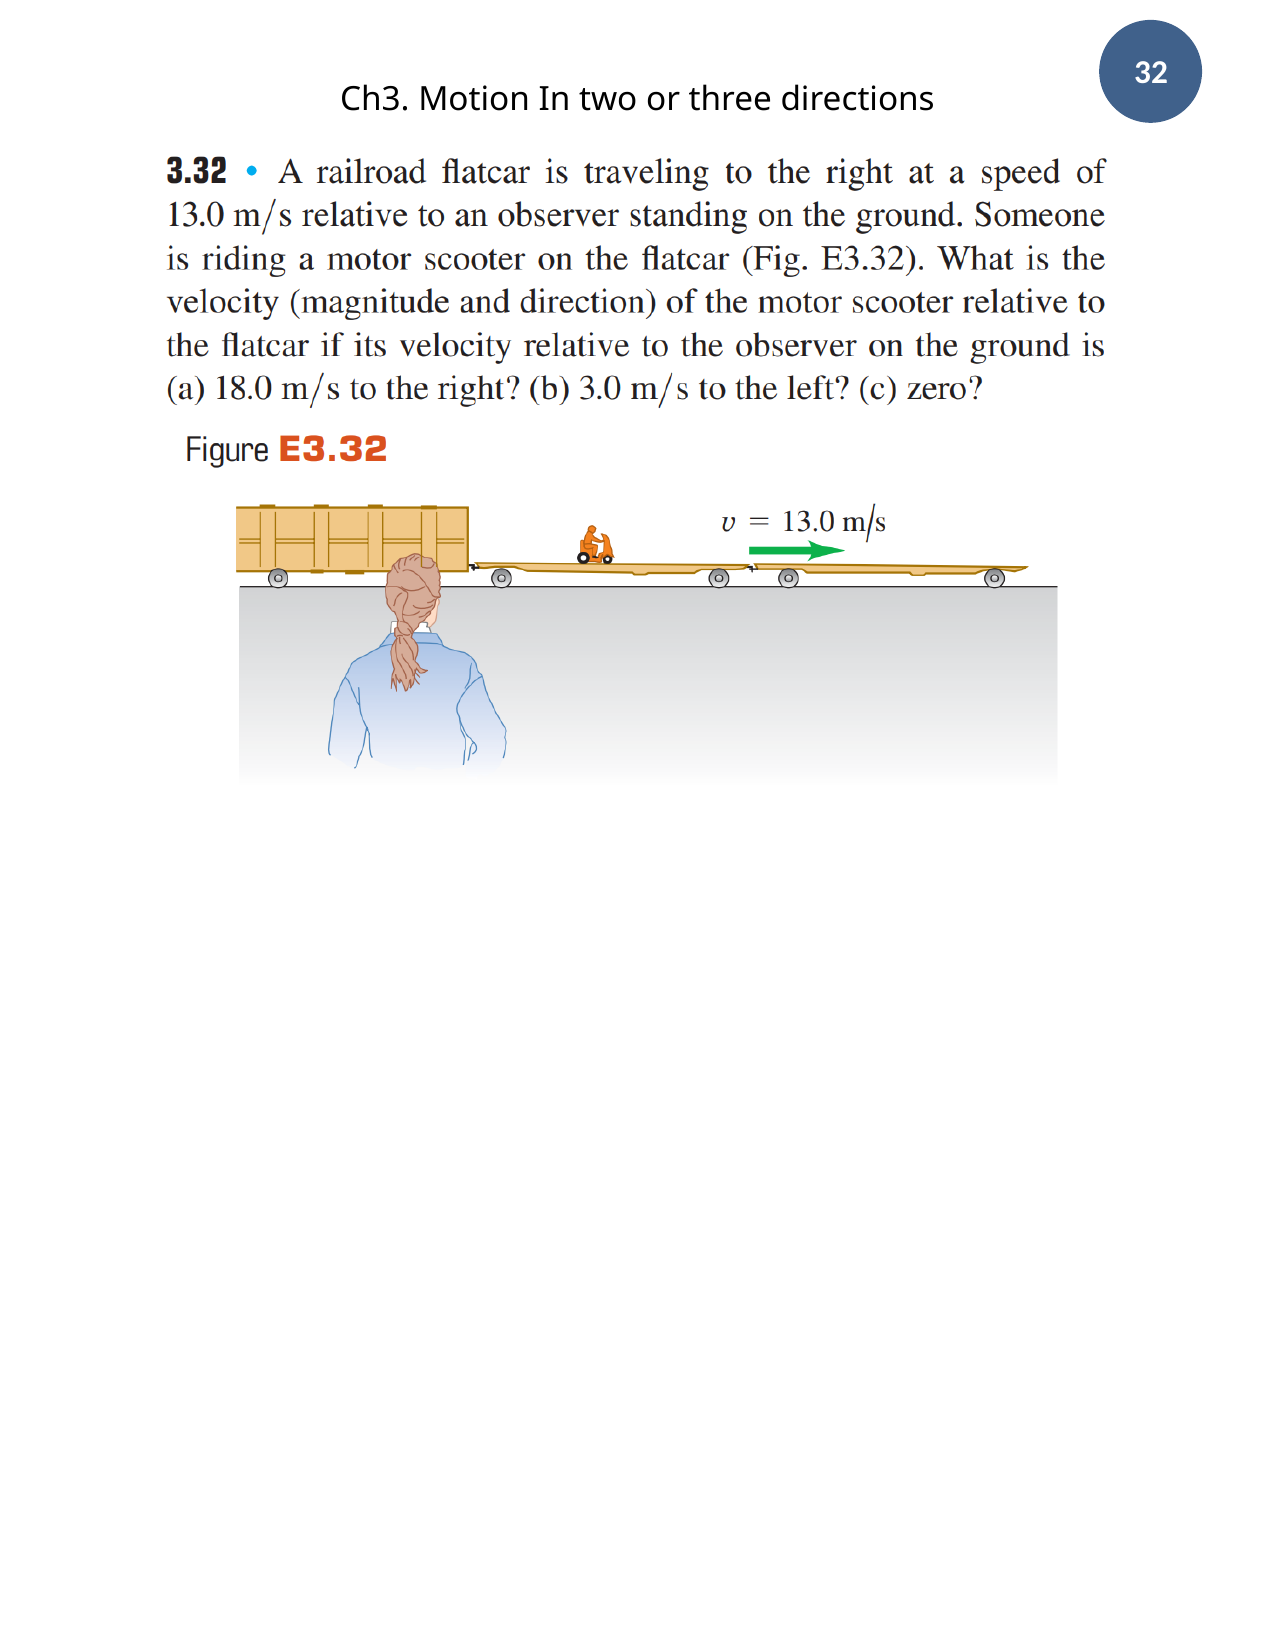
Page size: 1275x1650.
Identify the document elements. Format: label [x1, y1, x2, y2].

picture [150, 413, 1125, 813]
picture [150, 150, 1125, 412]
